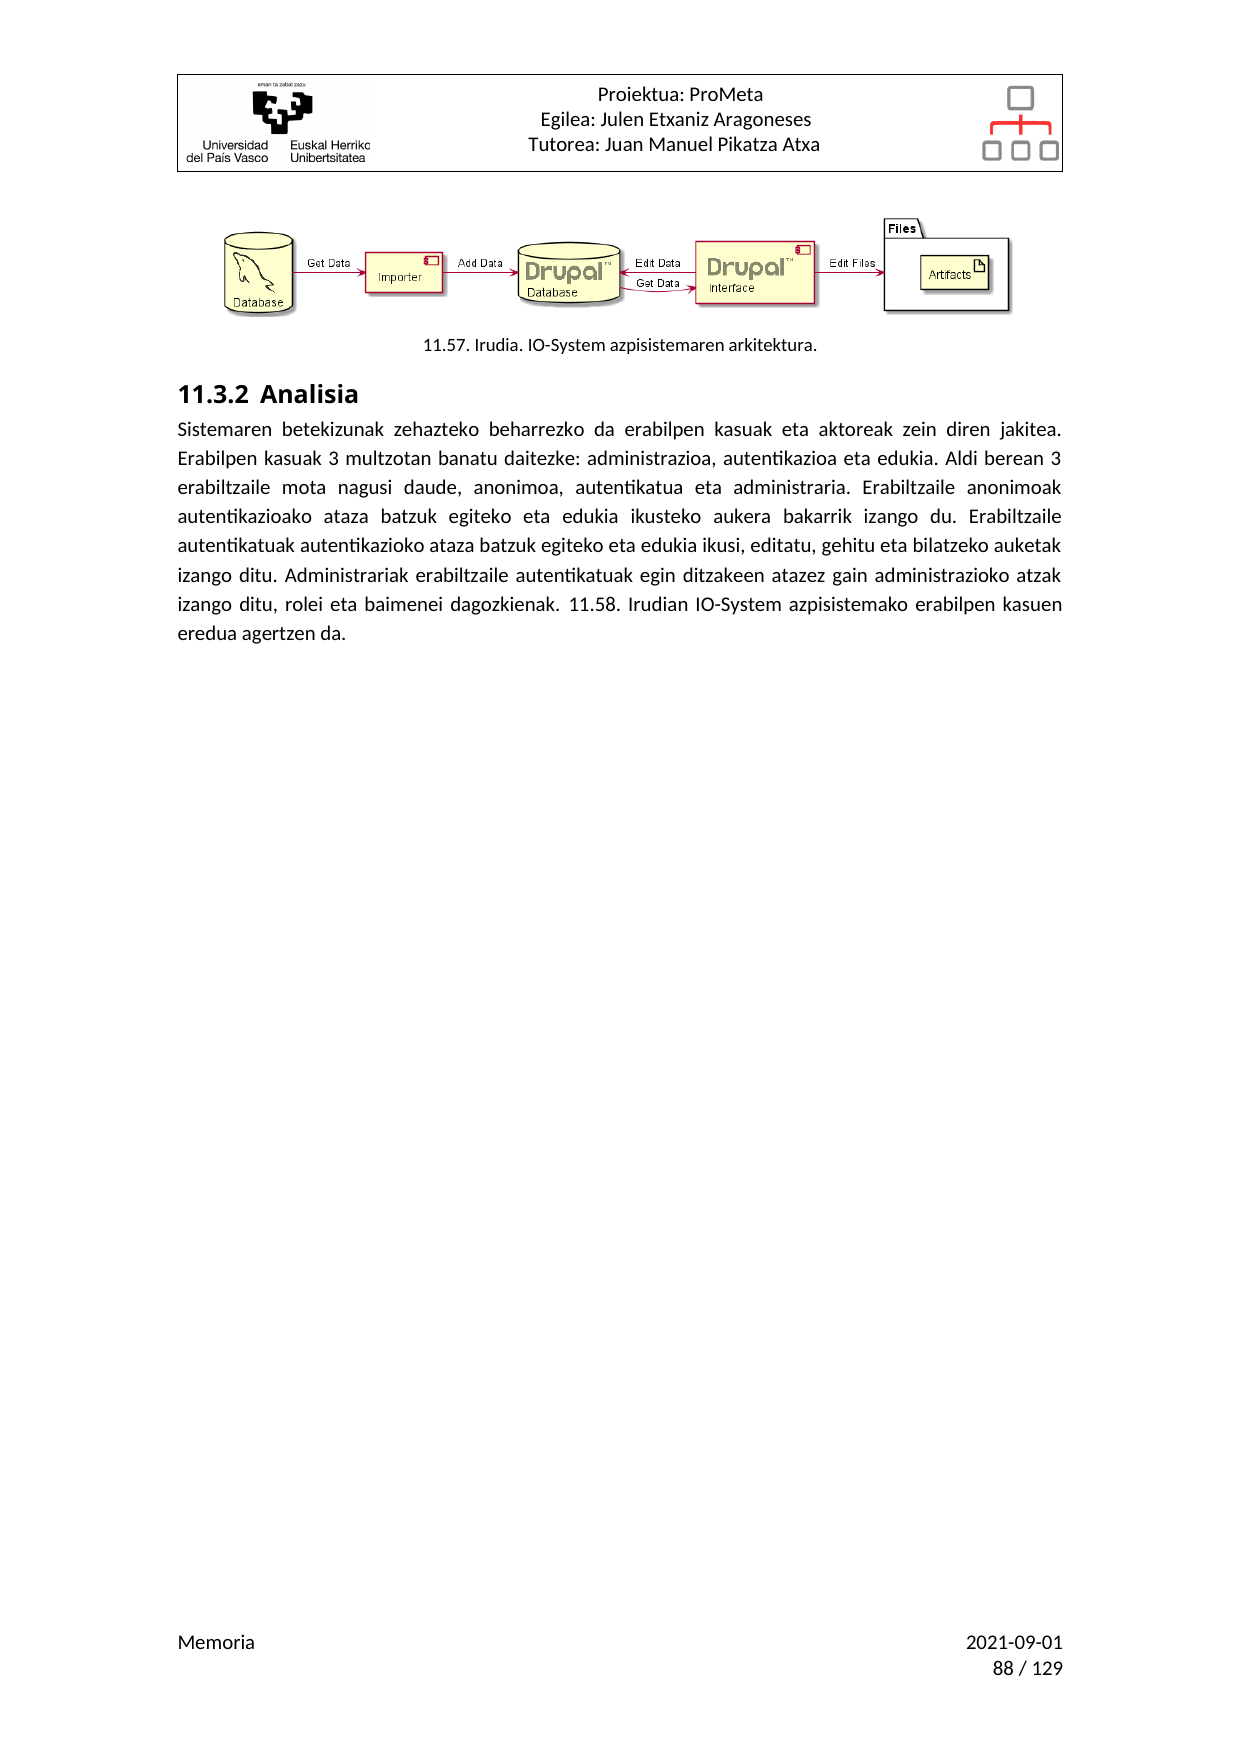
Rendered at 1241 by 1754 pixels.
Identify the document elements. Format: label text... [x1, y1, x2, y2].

picture [182, 81, 370, 162]
picture [978, 80, 1060, 162]
subtitle Analisia [177, 377, 1063, 411]
picture [219, 213, 1021, 317]
